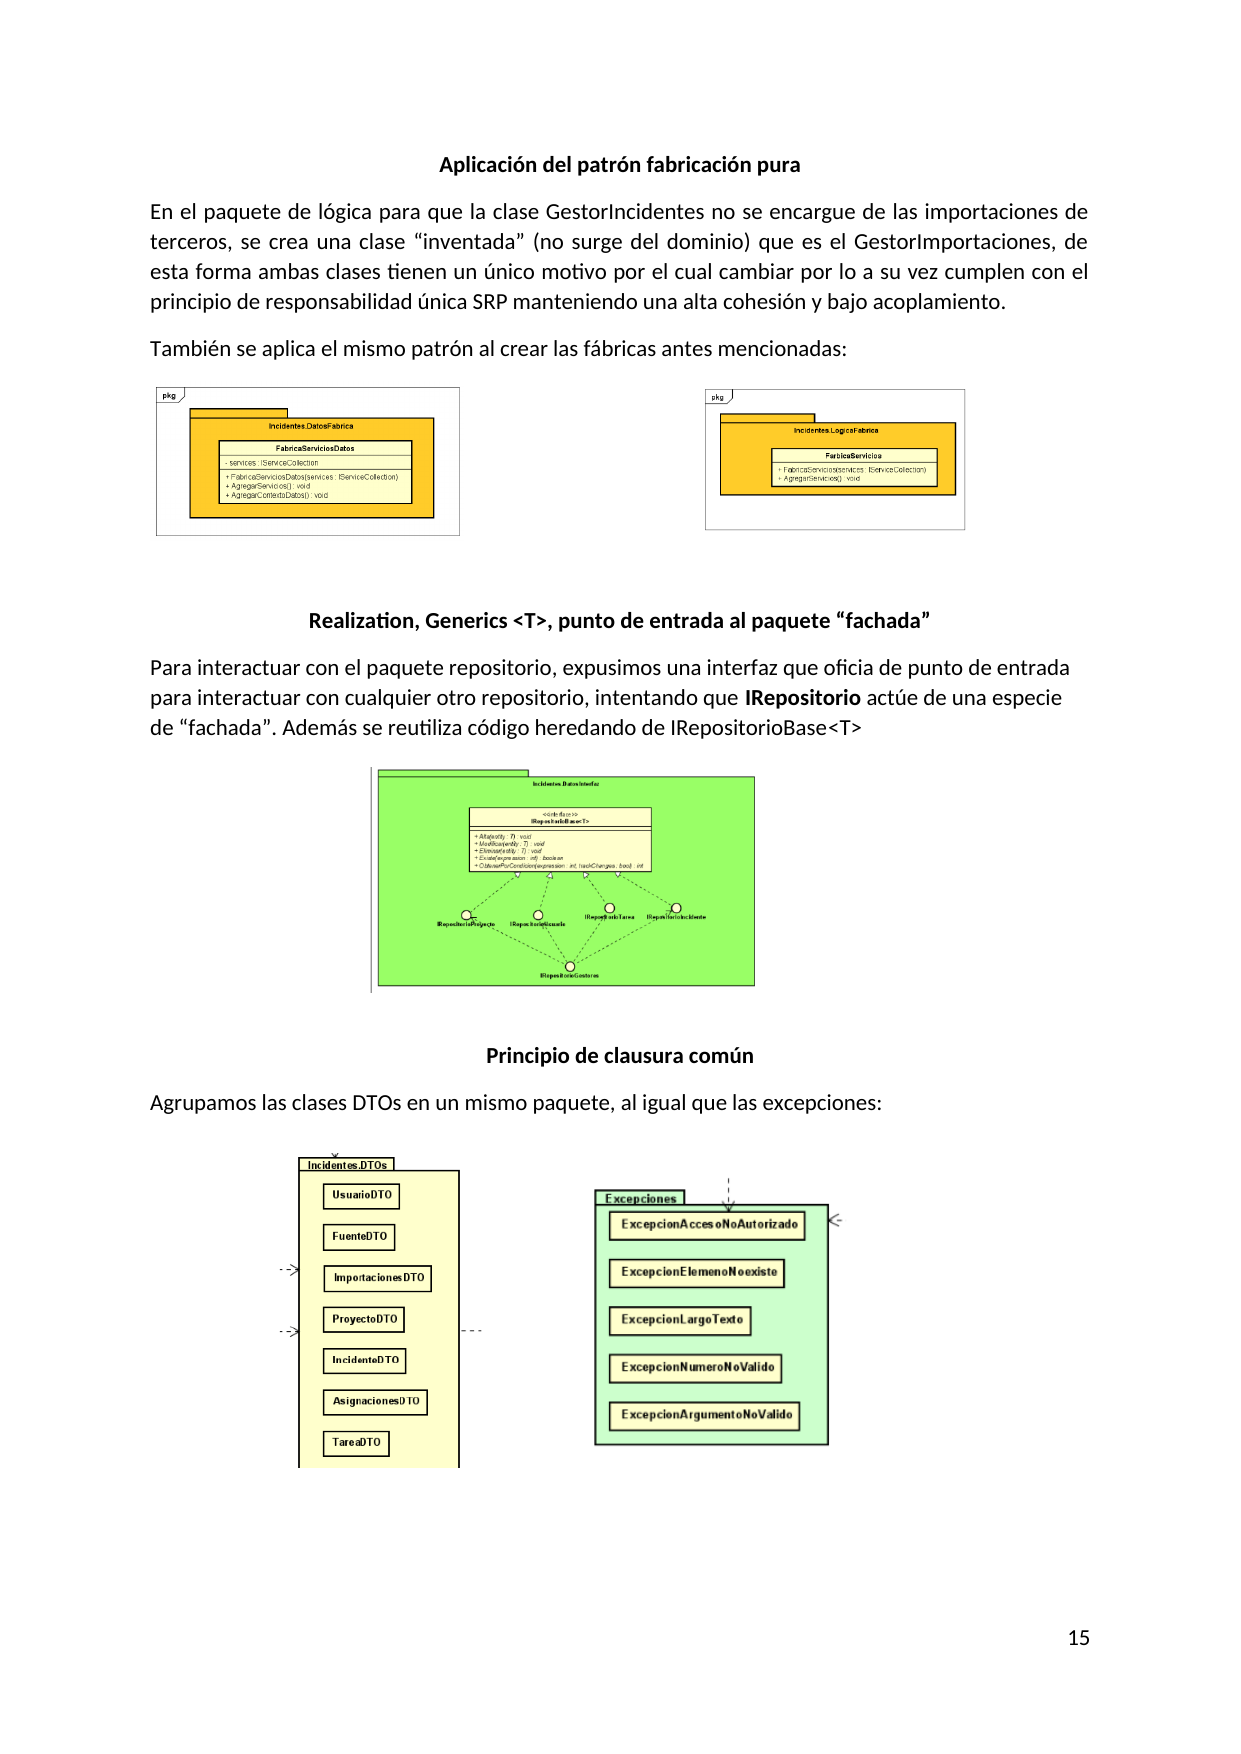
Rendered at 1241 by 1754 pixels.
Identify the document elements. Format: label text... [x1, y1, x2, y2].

picture [150, 381, 465, 541]
picture [700, 383, 970, 535]
text En el paquete de lógica para que la clase GestorIncidentes no se encargue de las importaciones de terceros, se crea una clase “inventada” (no surge del dominio) que es el GestorImportaciones, de esta forma ambas clases tienen un único motivo por el cual cambiar por lo a su vez cumplen con el principio de responsabilidad única SRP manteniendo una alta cohesión y bajo acoplamiento. [150, 197, 1090, 316]
text Agrupamos las clases DTOs en un mismo paquete, al igual que las excepciones: [150, 1088, 1090, 1116]
text Realization, Generics <T>, punto de entrada al paquete “fachada” [150, 606, 1090, 634]
picture [279, 1153, 482, 1468]
picture [370, 767, 767, 993]
picture [581, 1177, 847, 1451]
text También se aplica el mismo patrón al crear las fábricas antes mencionadas: [150, 334, 1090, 362]
text Aplicación del patrón fabricación pura [150, 150, 1090, 178]
text Para interactuar con el paquete repositorio, expusimos una interfaz que oficia de punto de entrada para interactuar con cualquier otro repositorio, intentando que IRepositorio actúe de una especie de “fachada”. Además se reutiliza código heredando de IRepositorioBase<T> [150, 653, 1090, 741]
text Principio de clausura común [150, 1041, 1090, 1069]
